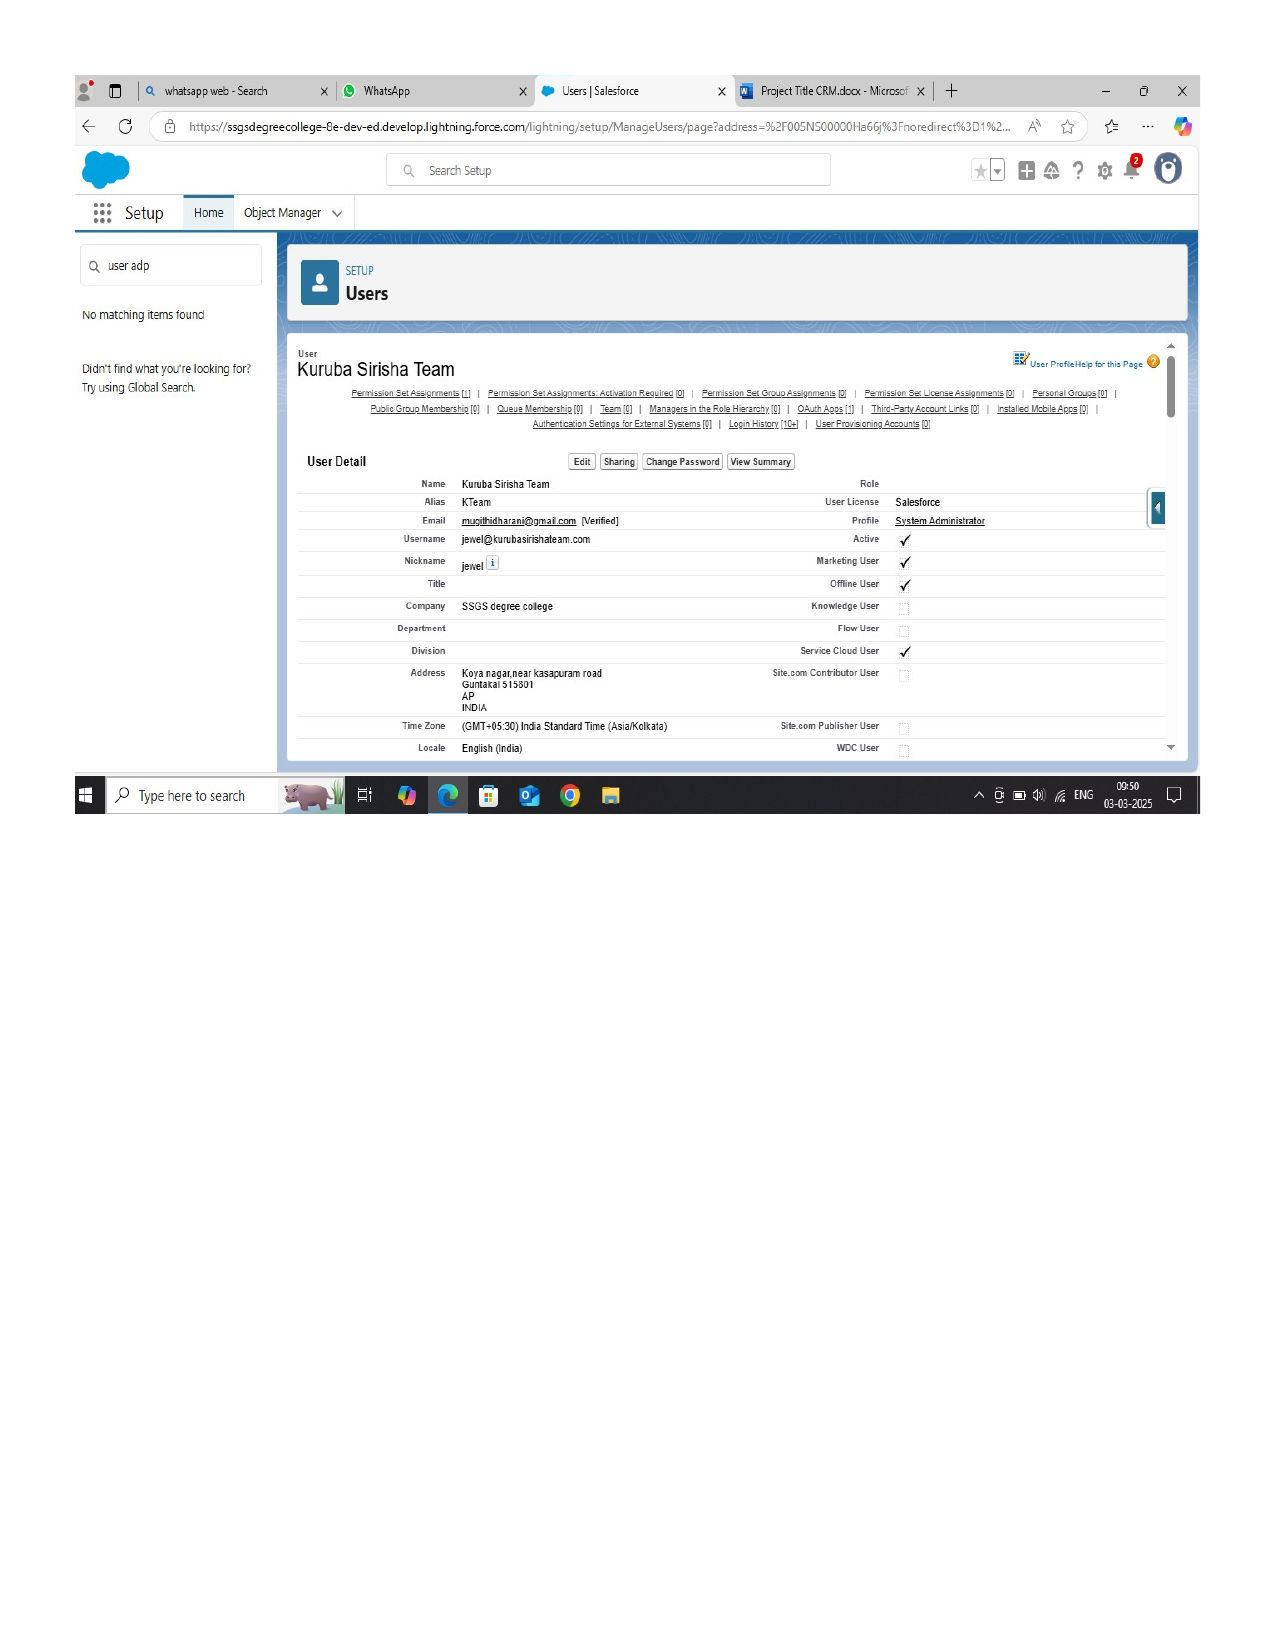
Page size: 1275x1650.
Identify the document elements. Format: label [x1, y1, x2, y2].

picture [75, 75, 1200, 814]
